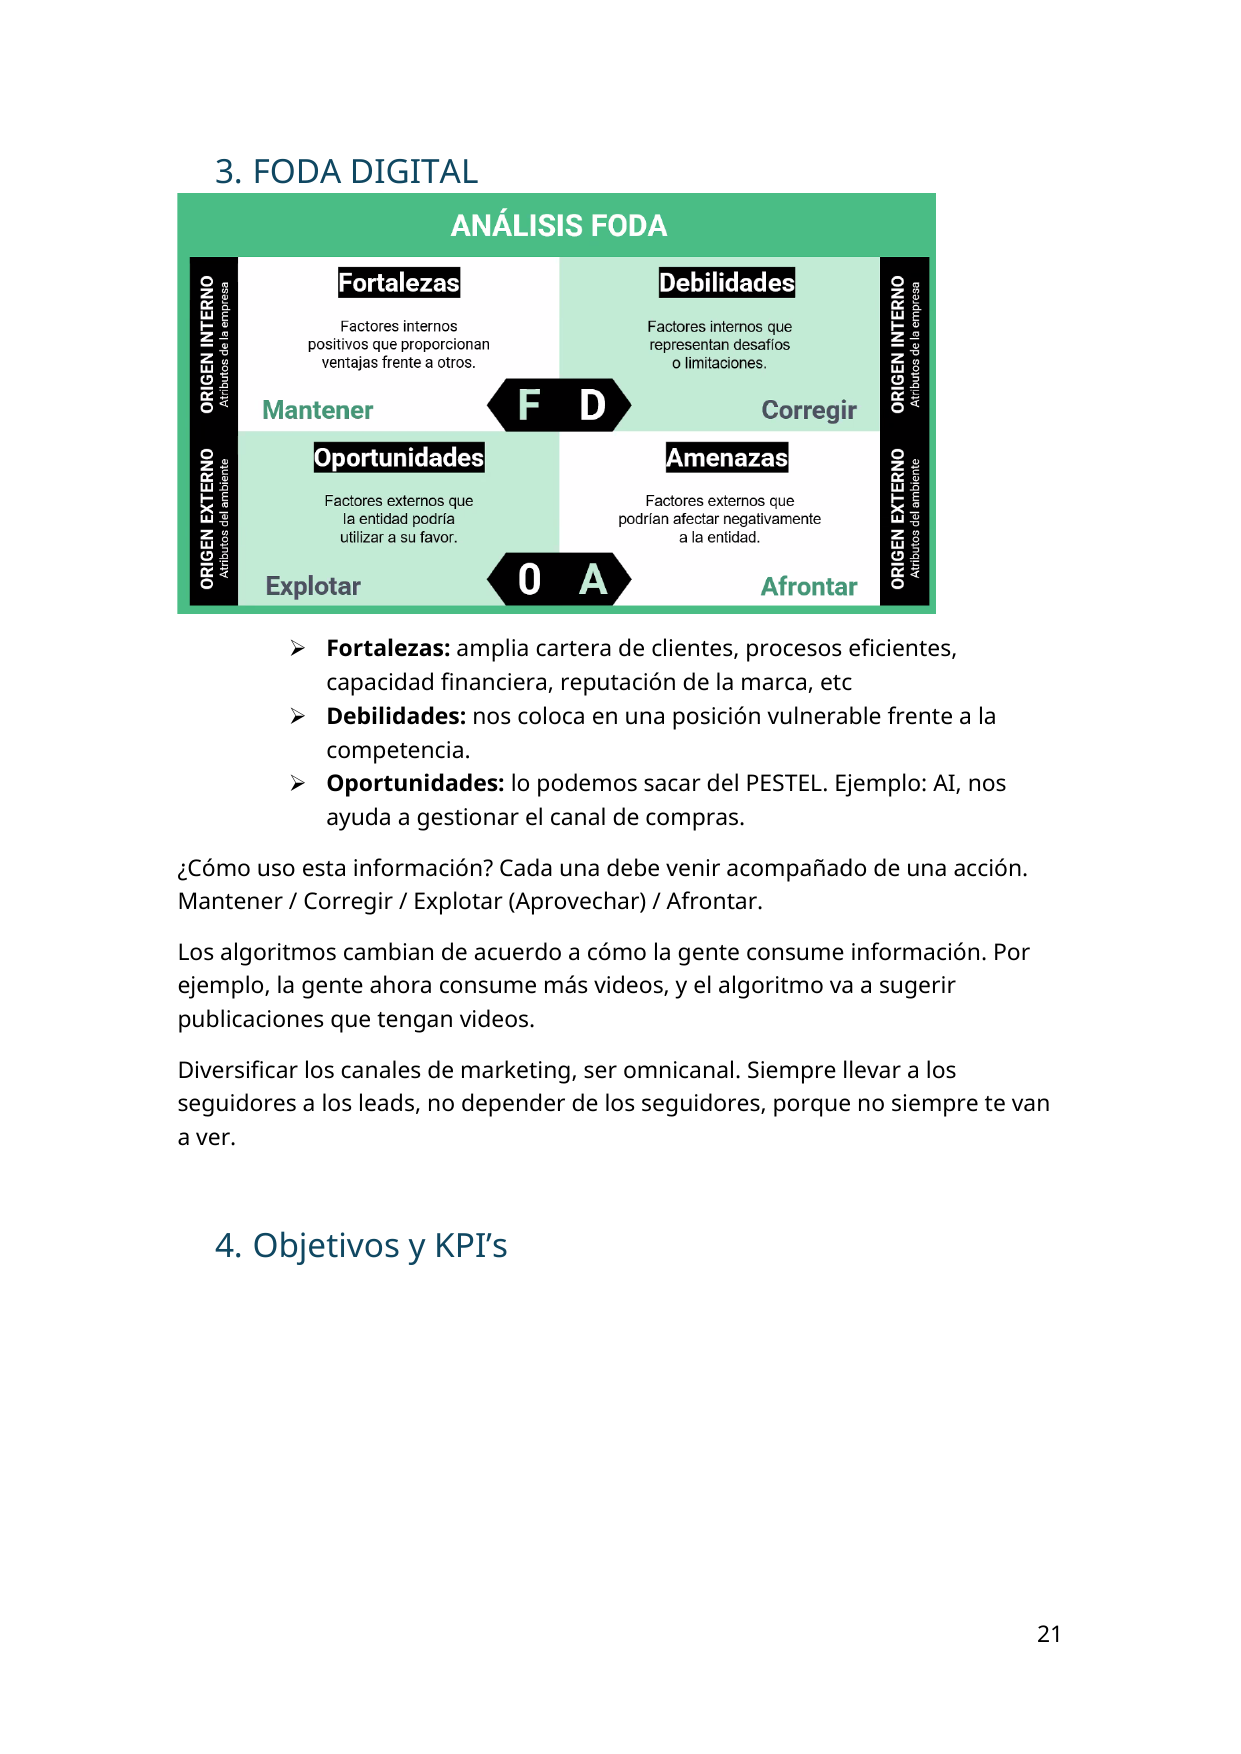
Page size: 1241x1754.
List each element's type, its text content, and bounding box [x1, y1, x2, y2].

text Los algoritmos cambian de acuerdo a cómo la gente consume información. Por ejemplo, la gente ahora consume más videos, y el algoritmo va a sugerir publicaciones que tengan videos. [177, 936, 1063, 1034]
picture [177, 193, 936, 614]
subtitle Objetivos y KPI’s [215, 1222, 1063, 1267]
list Fortalezas: amplia cartera de clientes, procesos eficientes, capacidad financiera, reputación de la marca, etc [288, 632, 1063, 697]
subtitle FODA DIGITAL [215, 148, 1063, 193]
text Diversificar los canales de marketing, ser omnicanal. Siempre llevar a los seguidores a los leads, no depender de los seguidores, porque no siempre te van a ver. [177, 1054, 1063, 1152]
list Oportunidades: lo podemos sacar del PESTEL. Ejemplo: AI, nos ayuda a gestionar el canal de compras. [288, 767, 1063, 832]
list Debilidades: nos coloca en una posición vulnerable frente a la competencia. [288, 700, 1063, 765]
text ¿Cómo uso esta información? Cada una debe venir acompañado de una acción. Mantener / Corregir / Explotar (Aprovechar) / Afrontar. [177, 852, 1063, 917]
